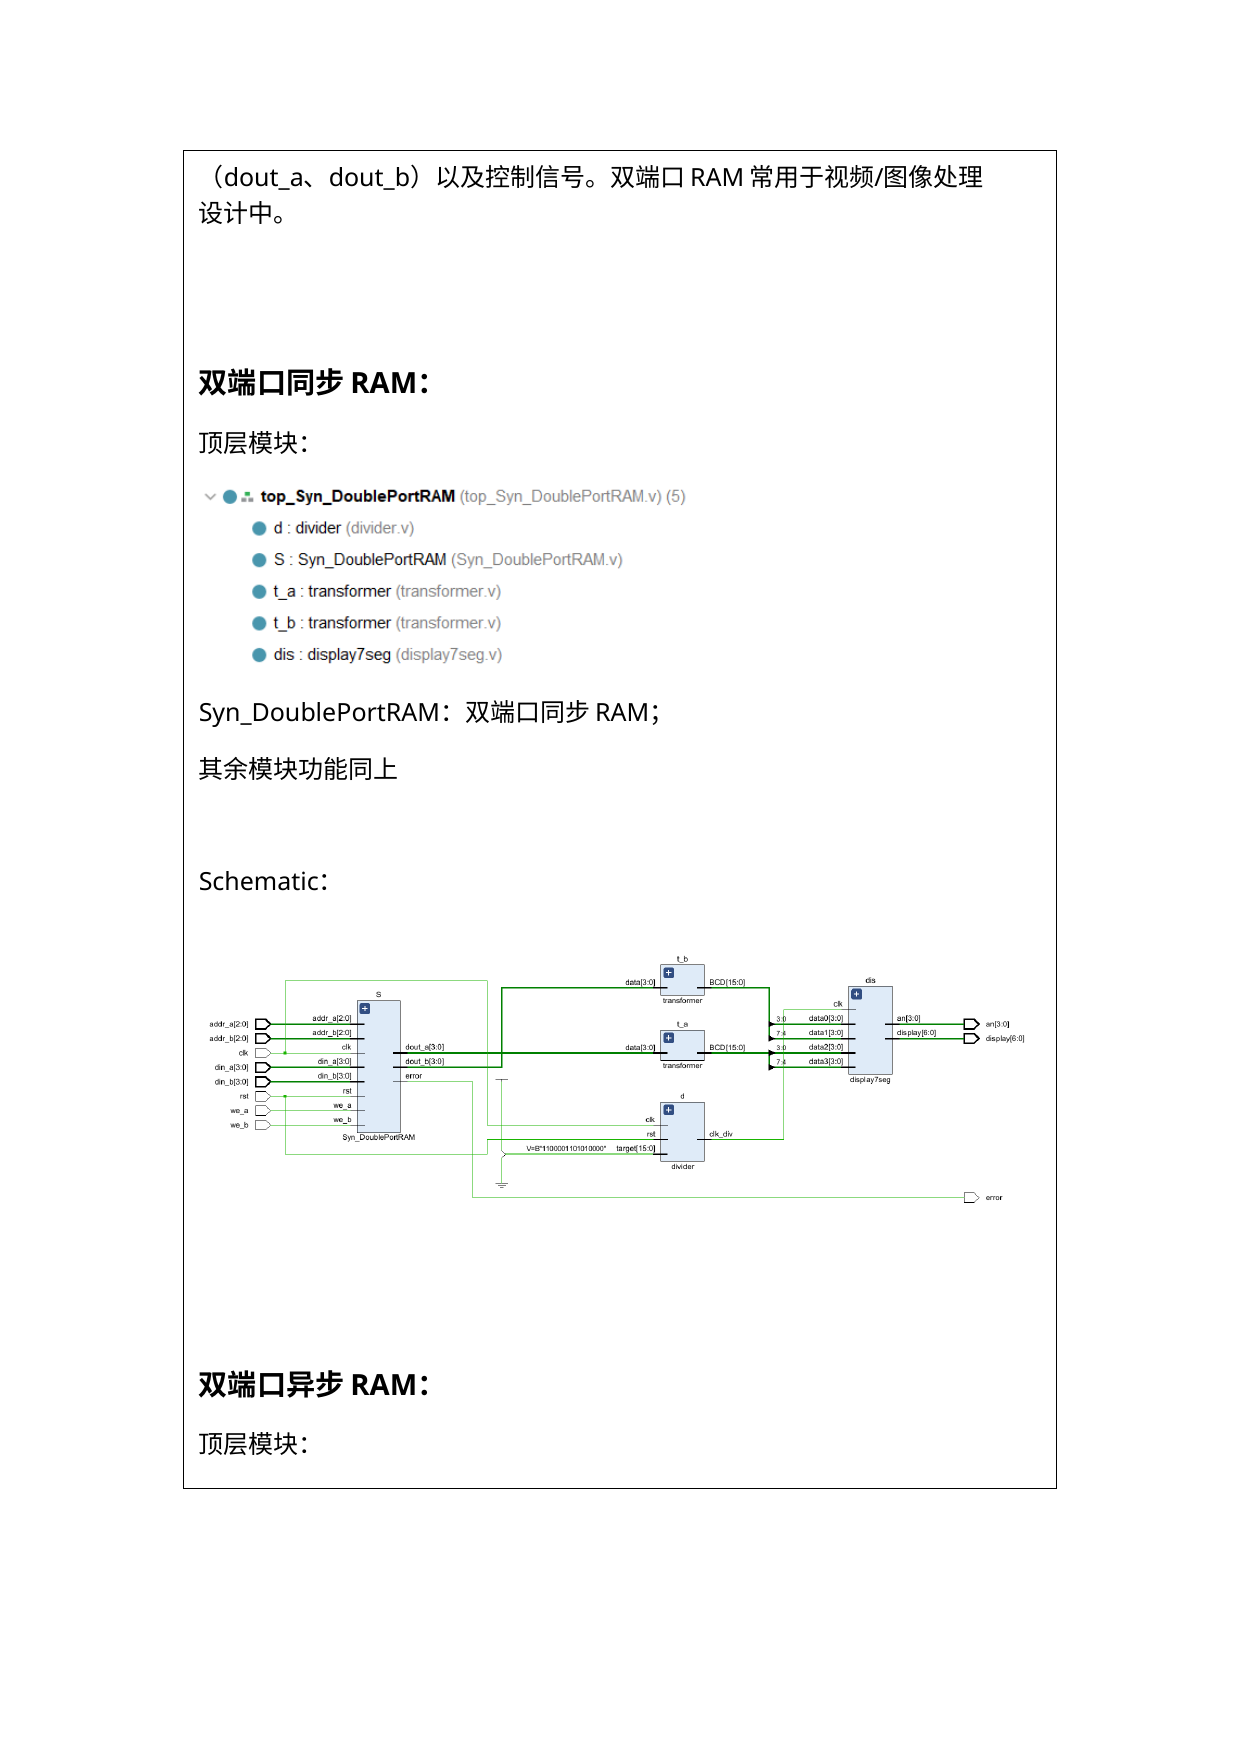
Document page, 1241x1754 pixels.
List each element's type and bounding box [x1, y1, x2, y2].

picture [198, 480, 998, 672]
table_cell [184, 151, 1056, 1488]
picture [198, 918, 1040, 1234]
